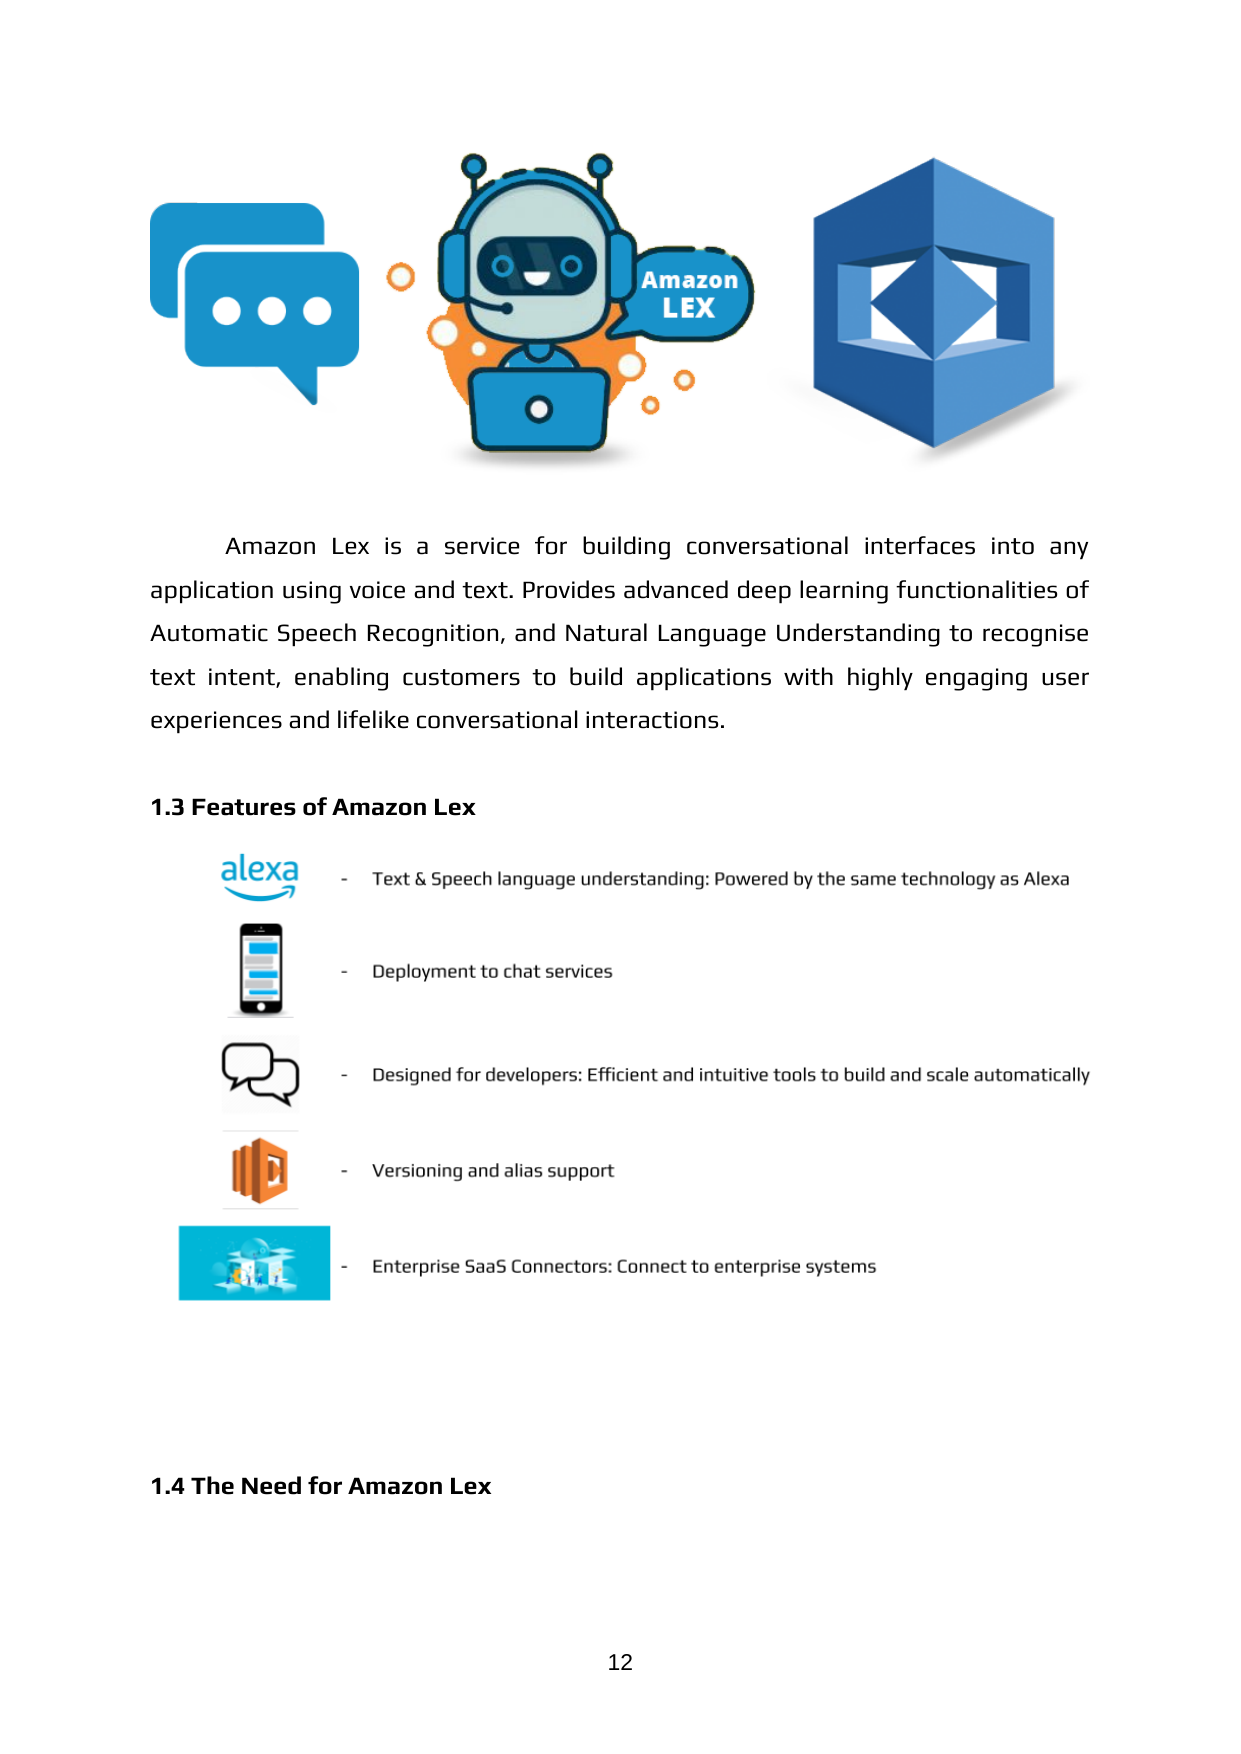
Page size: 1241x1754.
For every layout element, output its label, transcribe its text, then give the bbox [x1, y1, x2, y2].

text 1.4 The Need for Amazon Lex [150, 1471, 1090, 1499]
picture [150, 151, 1091, 475]
picture [150, 835, 1128, 1323]
text 1.3 Features of Amazon Lex [150, 792, 1090, 821]
text Amazon Lex is a service for building conversational interfaces into any application using voice and text. Provides advanced deep learning functionalities of Automatic Speech Recognition, and Natural Language Understanding to recognise text intent, enabling customers to build applications with highly engaging user experiences and lifelike conversational interactions. [150, 531, 1090, 734]
